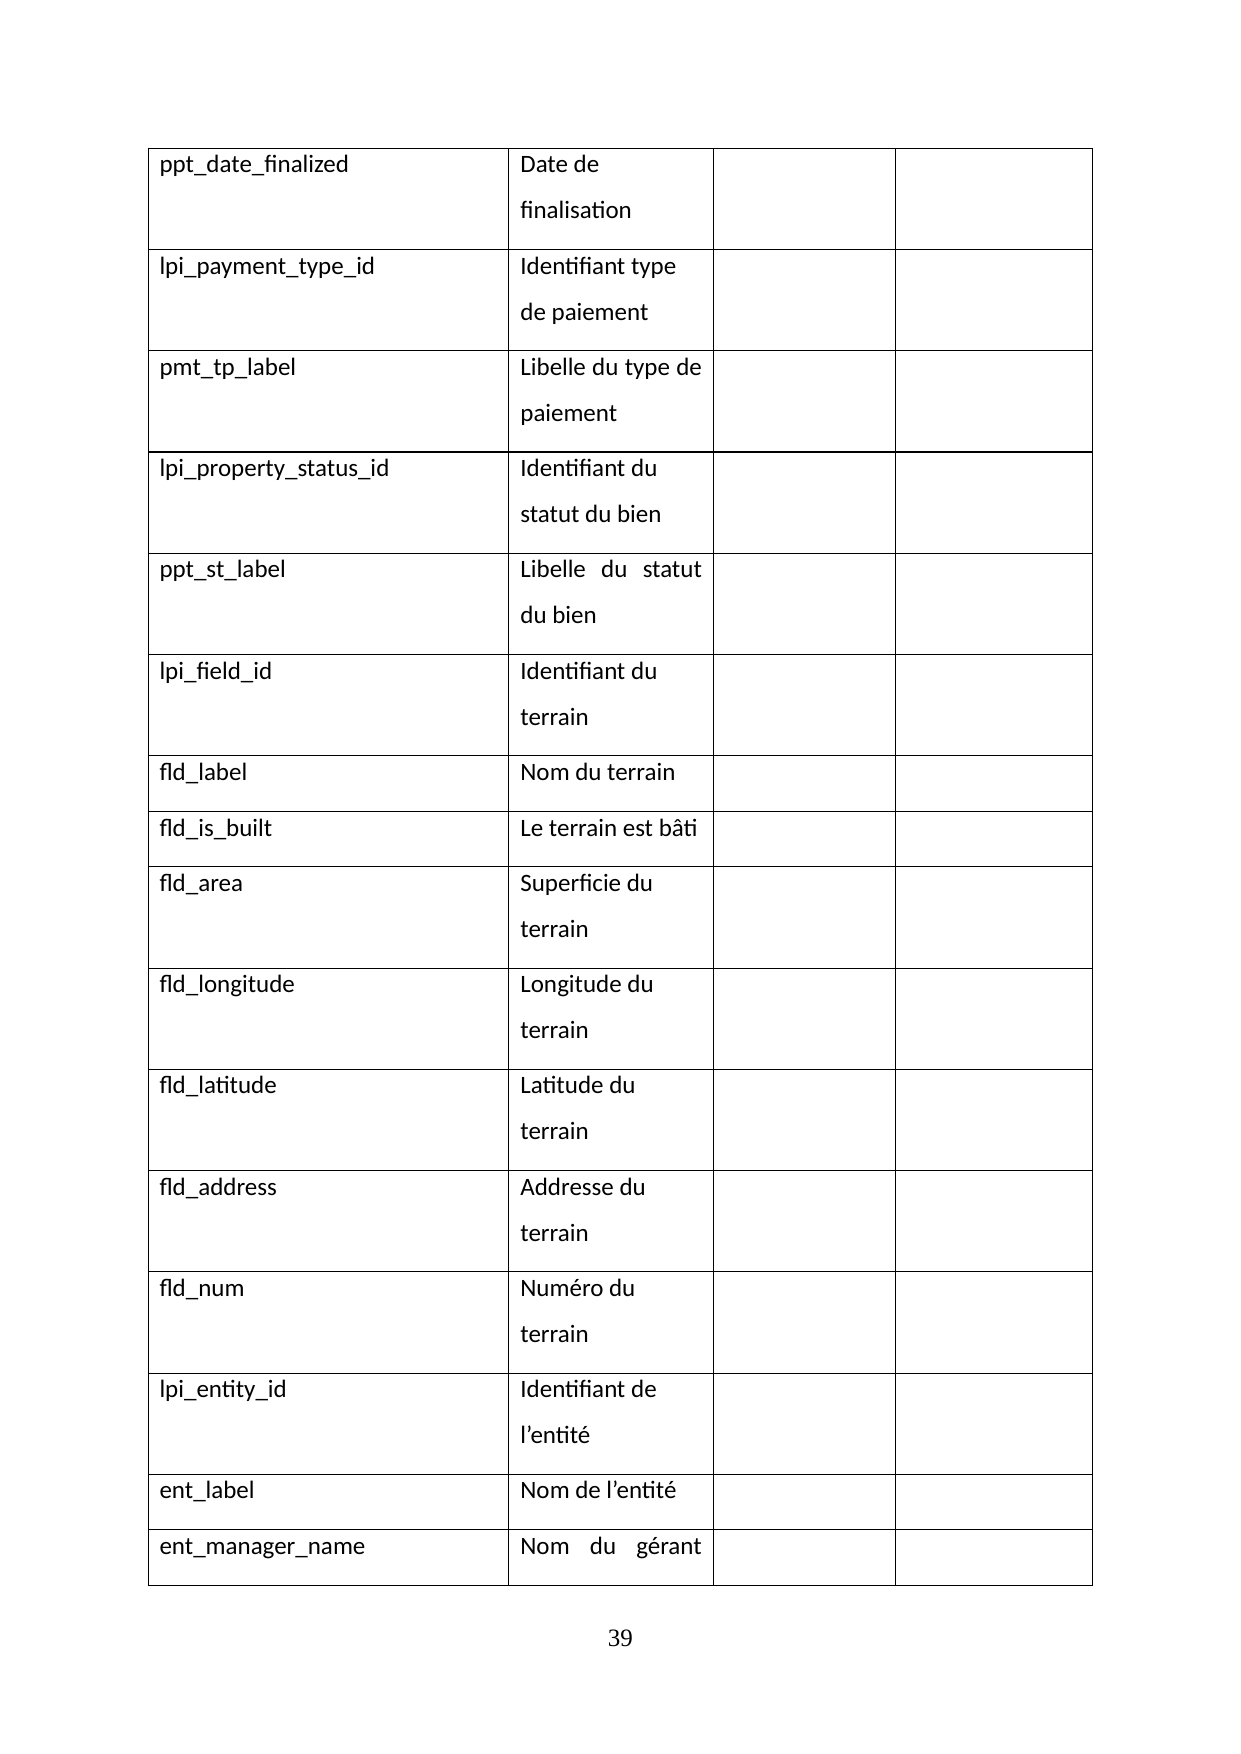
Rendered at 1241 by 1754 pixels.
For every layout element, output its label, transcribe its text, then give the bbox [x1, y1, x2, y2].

table_cell Libelle du statut du bien [509, 554, 713, 654]
table_cell [896, 969, 1092, 1069]
table_cell Identifiant de l’entité [509, 1374, 713, 1474]
table_cell lpi_property_status_id [149, 453, 508, 553]
table_cell [714, 1272, 895, 1372]
table_cell ppt_date_finalized [149, 149, 508, 249]
table_cell [896, 756, 1092, 811]
table_cell [896, 1070, 1092, 1170]
table_cell [714, 969, 895, 1069]
table_cell Nom du terrain [509, 756, 713, 811]
table_cell [896, 351, 1092, 451]
table_cell fld_address [149, 1171, 508, 1271]
table_cell ppt_st_label [149, 554, 508, 654]
table_cell [714, 812, 895, 866]
table_cell [714, 1475, 895, 1529]
table_cell Libelle du type de paiement [509, 351, 713, 451]
table_cell [714, 250, 895, 350]
table_cell [896, 1374, 1092, 1474]
table_cell [714, 351, 895, 451]
table_cell [714, 1374, 895, 1474]
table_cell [509, 1530, 713, 1585]
table_cell [896, 149, 1092, 249]
table_cell lpi_entity_id [149, 1374, 508, 1474]
table_cell fld_latitude [149, 1070, 508, 1170]
table_cell [896, 1171, 1092, 1271]
table_cell [714, 453, 895, 553]
table_cell Le terrain est bâti [509, 812, 713, 866]
table_cell lpi_field_id [149, 655, 508, 755]
table_cell ent_manager_name [149, 1530, 508, 1585]
table_cell [896, 1475, 1092, 1529]
table_cell ent_label [149, 1475, 508, 1529]
table_cell [896, 1272, 1092, 1372]
table_cell [714, 756, 895, 811]
table_cell [896, 250, 1092, 350]
table_cell Nom de l’entité [509, 1475, 713, 1529]
table_cell Identifiant du terrain [509, 655, 713, 755]
table_cell Latitude du terrain [509, 1070, 713, 1170]
table_cell Numéro du terrain [509, 1272, 713, 1372]
table_cell [896, 1530, 1092, 1585]
table_cell Date de finalisation [509, 149, 713, 249]
table_cell Superficie du terrain [509, 867, 713, 967]
table_cell Addresse du terrain [509, 1171, 713, 1271]
table_cell [714, 1070, 895, 1170]
table_cell [714, 149, 895, 249]
table_cell lpi_payment_type_id [149, 250, 508, 350]
table_cell [896, 554, 1092, 654]
table_cell Identifiant du statut du bien [509, 453, 713, 553]
table_cell fld_label [149, 756, 508, 811]
table_cell [896, 867, 1092, 967]
table_cell fld_area [149, 867, 508, 967]
table_cell Longitude du terrain [509, 969, 713, 1069]
table_cell fld_longitude [149, 969, 508, 1069]
table_cell [896, 812, 1092, 866]
table_cell [896, 655, 1092, 755]
table_cell [896, 453, 1092, 553]
table_cell [714, 867, 895, 967]
table_cell [714, 1530, 895, 1585]
table_cell Identifiant type de paiement [509, 250, 713, 350]
table_cell pmt_tp_label [149, 351, 508, 451]
table_cell [714, 655, 895, 755]
table_cell [714, 1171, 895, 1271]
table_cell fld_is_built [149, 812, 508, 866]
table_cell fld_num [149, 1272, 508, 1372]
table_cell [714, 554, 895, 654]
